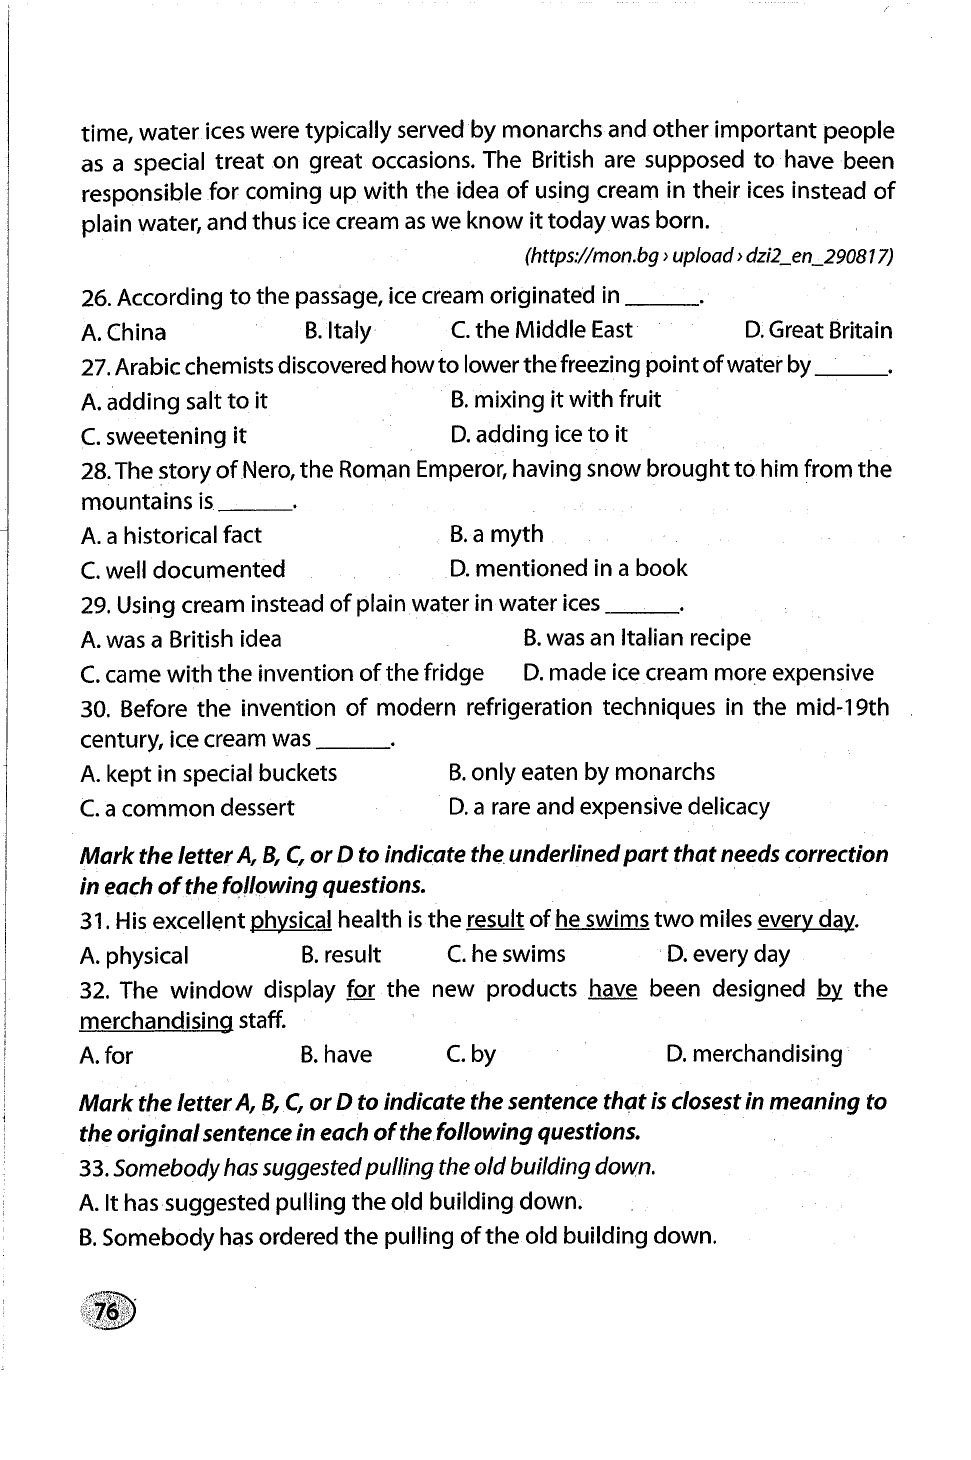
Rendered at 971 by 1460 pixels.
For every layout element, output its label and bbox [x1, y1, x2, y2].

picture [0, 2, 932, 1370]
